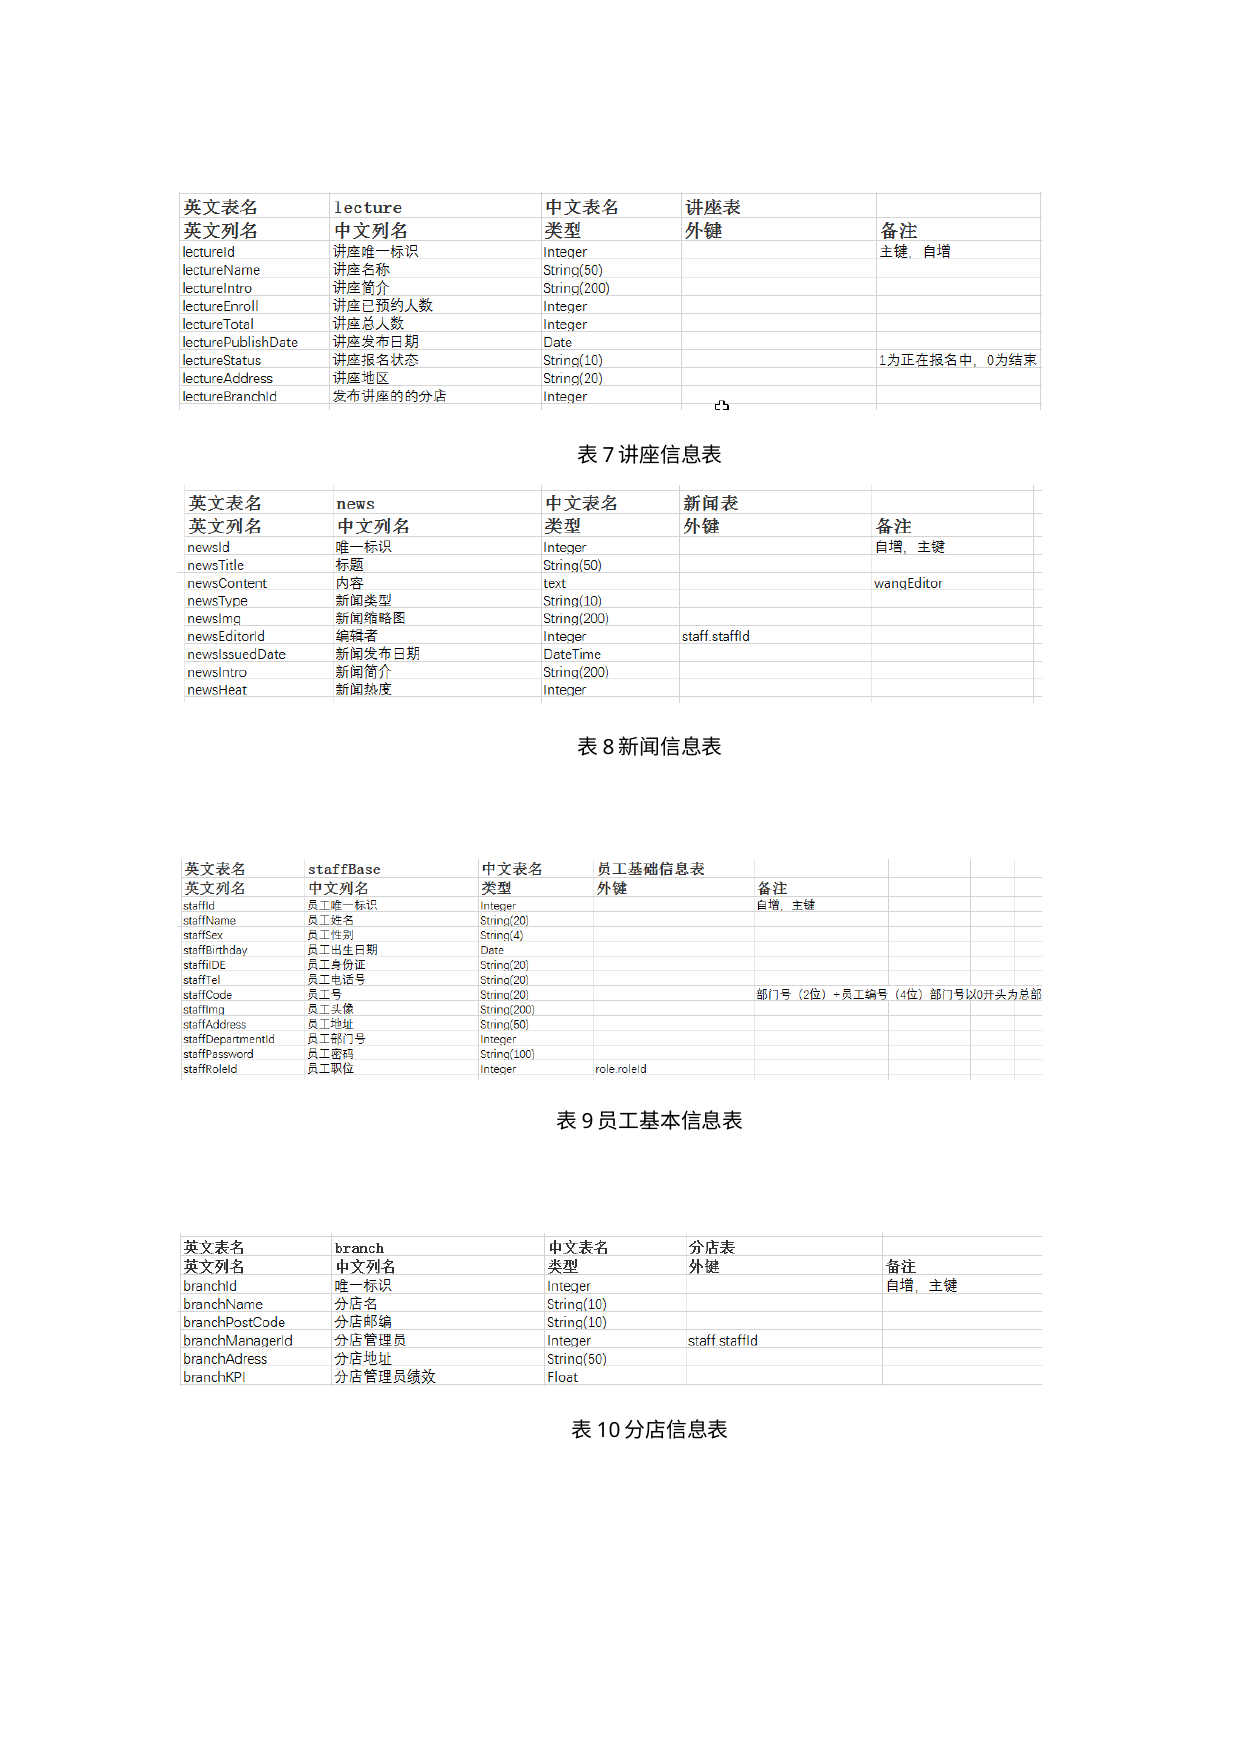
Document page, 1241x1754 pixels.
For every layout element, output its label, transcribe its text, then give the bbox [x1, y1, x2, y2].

text 表 8新闻信息表 [177, 729, 1122, 762]
picture [177, 859, 1043, 1080]
text 表 9员工基本信息表 [177, 1103, 1122, 1136]
picture [177, 485, 1043, 703]
text 表 7讲座信息表 [177, 437, 1122, 470]
picture [177, 192, 1043, 410]
text 表 10分店信息表 [177, 1413, 1122, 1445]
picture [177, 1233, 1043, 1386]
